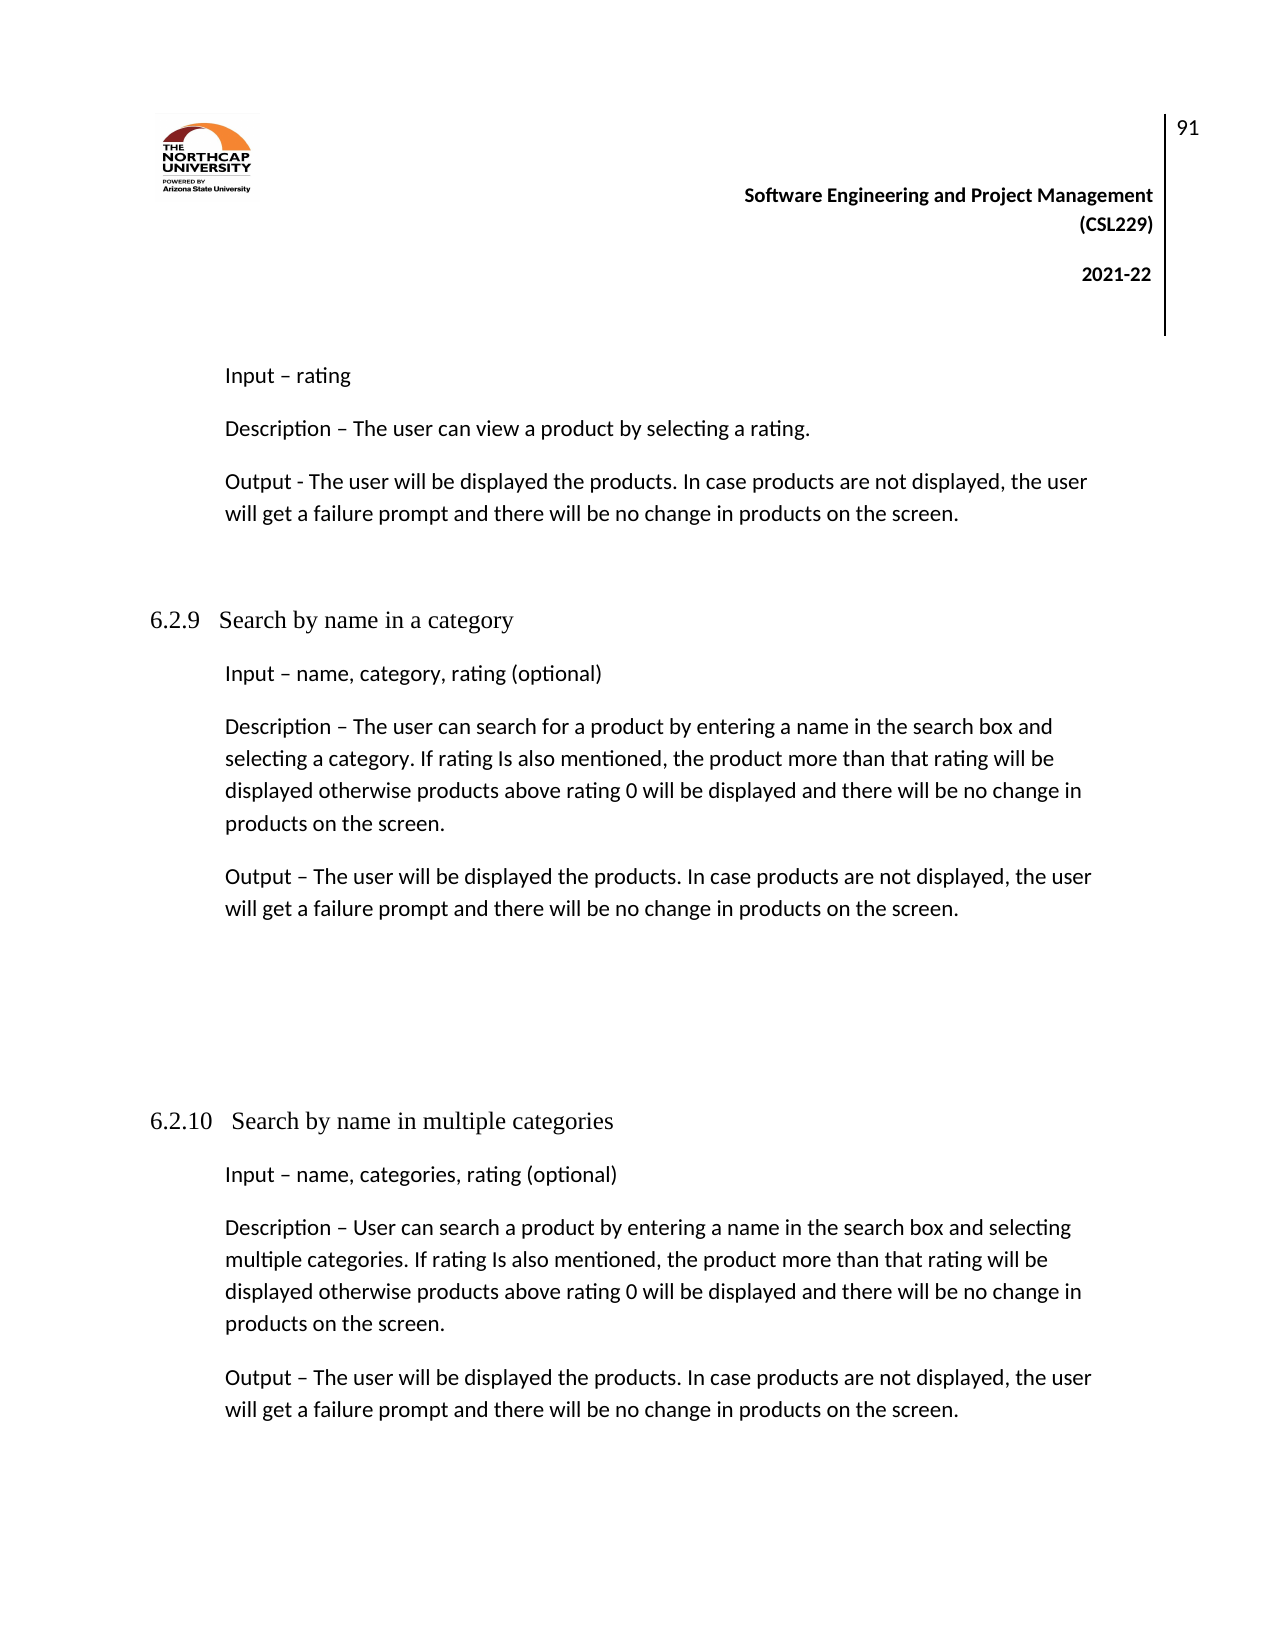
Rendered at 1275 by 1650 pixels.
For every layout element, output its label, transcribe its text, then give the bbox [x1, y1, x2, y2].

text Description – The user can view a product by selecting a rating. [225, 414, 1125, 442]
text Input – rating [225, 361, 1125, 389]
text 6.2.9 Search by name in a category [150, 605, 1125, 634]
text Input – name, category, rating (optional) [225, 659, 1125, 687]
text Description – User can search a product by entering a name in the search box and selecting multiple categories. If rating Is also mentioned, the product more than that rating will be displayed otherwise products above rating 0 will be displayed and there will be no change in products on the screen. [225, 1213, 1125, 1338]
picture [155, 113, 260, 202]
text Output – The user will be displayed the products. In case products are not displayed, the user will get a failure prompt and there will be no change in products on the screen. [225, 1363, 1125, 1423]
text Description – The user can search for a product by entering a name in the search box and selecting a category. If rating Is also mentioned, the product more than that rating will be displayed otherwise products above rating 0 will be displayed and there will be no change in products on the screen. [225, 712, 1125, 837]
text Input – name, categories, rating (optional) [225, 1160, 1125, 1188]
text Output – The user will be displayed the products. In case products are not displayed, the user will get a failure prompt and there will be no change in products on the screen. [225, 862, 1125, 922]
text 6.2.10 Search by name in multiple categories [150, 1106, 1125, 1135]
